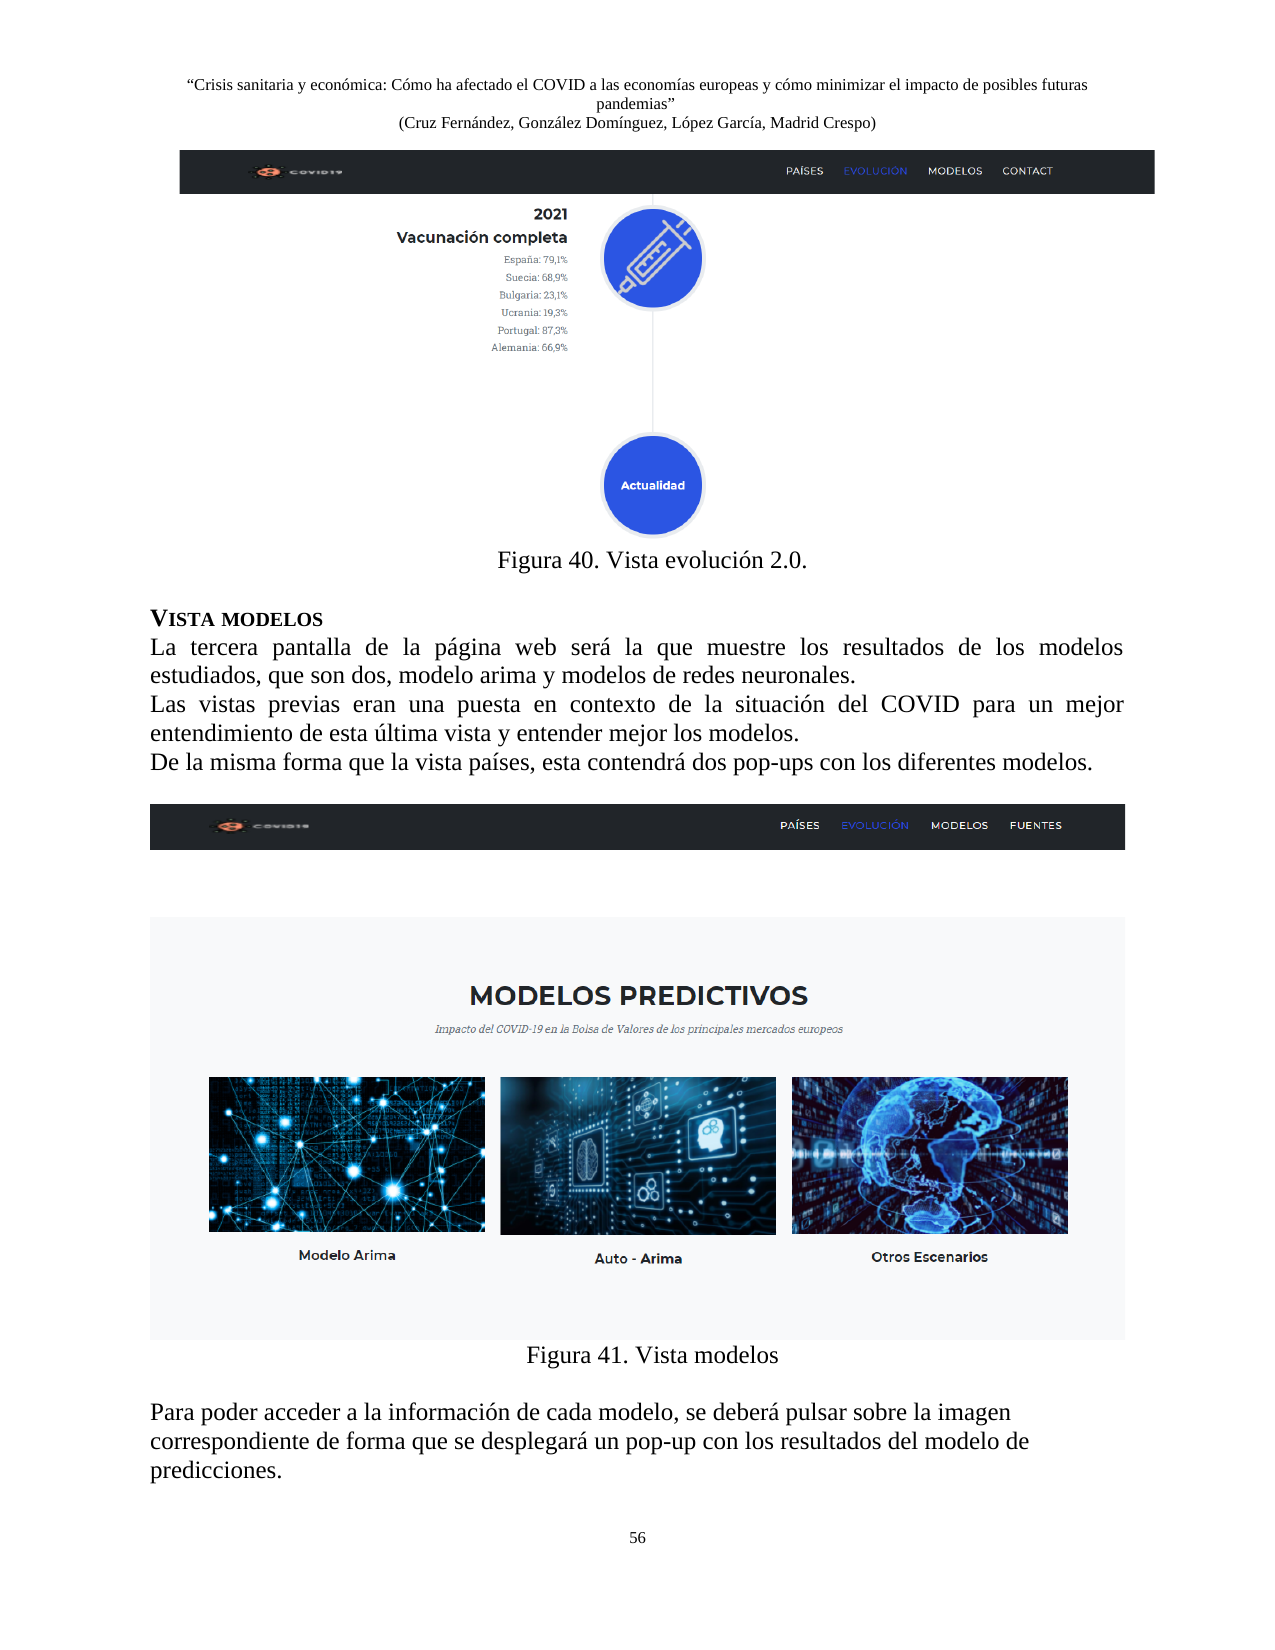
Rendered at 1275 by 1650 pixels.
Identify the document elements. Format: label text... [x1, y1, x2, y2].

text La tercera pantalla de la página web será la que muestre los resultados de los modelos estudiados, que son dos, modelo arima y modelos de redes neuronales. [150, 632, 1125, 689]
text Vista modelos [150, 603, 1125, 632]
text Figura 41. Vista modelos [179, 1340, 1125, 1369]
text Figura 40. Vista evolución 2.0. [179, 546, 1125, 574]
text De la misma forma que la vista países, esta contendrá dos pop-ups con los diferentes modelos. [150, 747, 1125, 775]
picture [150, 804, 1125, 1340]
picture [179, 150, 1155, 546]
text Las vistas previas eran una puesta en contexto de la situación del COVID para un mejor entendimiento de esta última vista y entender mejor los modelos. [150, 689, 1125, 747]
text Para poder acceder a la información de cada modelo, se deberá pulsar sobre la imagen correspondiente de forma que se desplegará un pop-up con los resultados del modelo de predicciones. [150, 1397, 1125, 1484]
